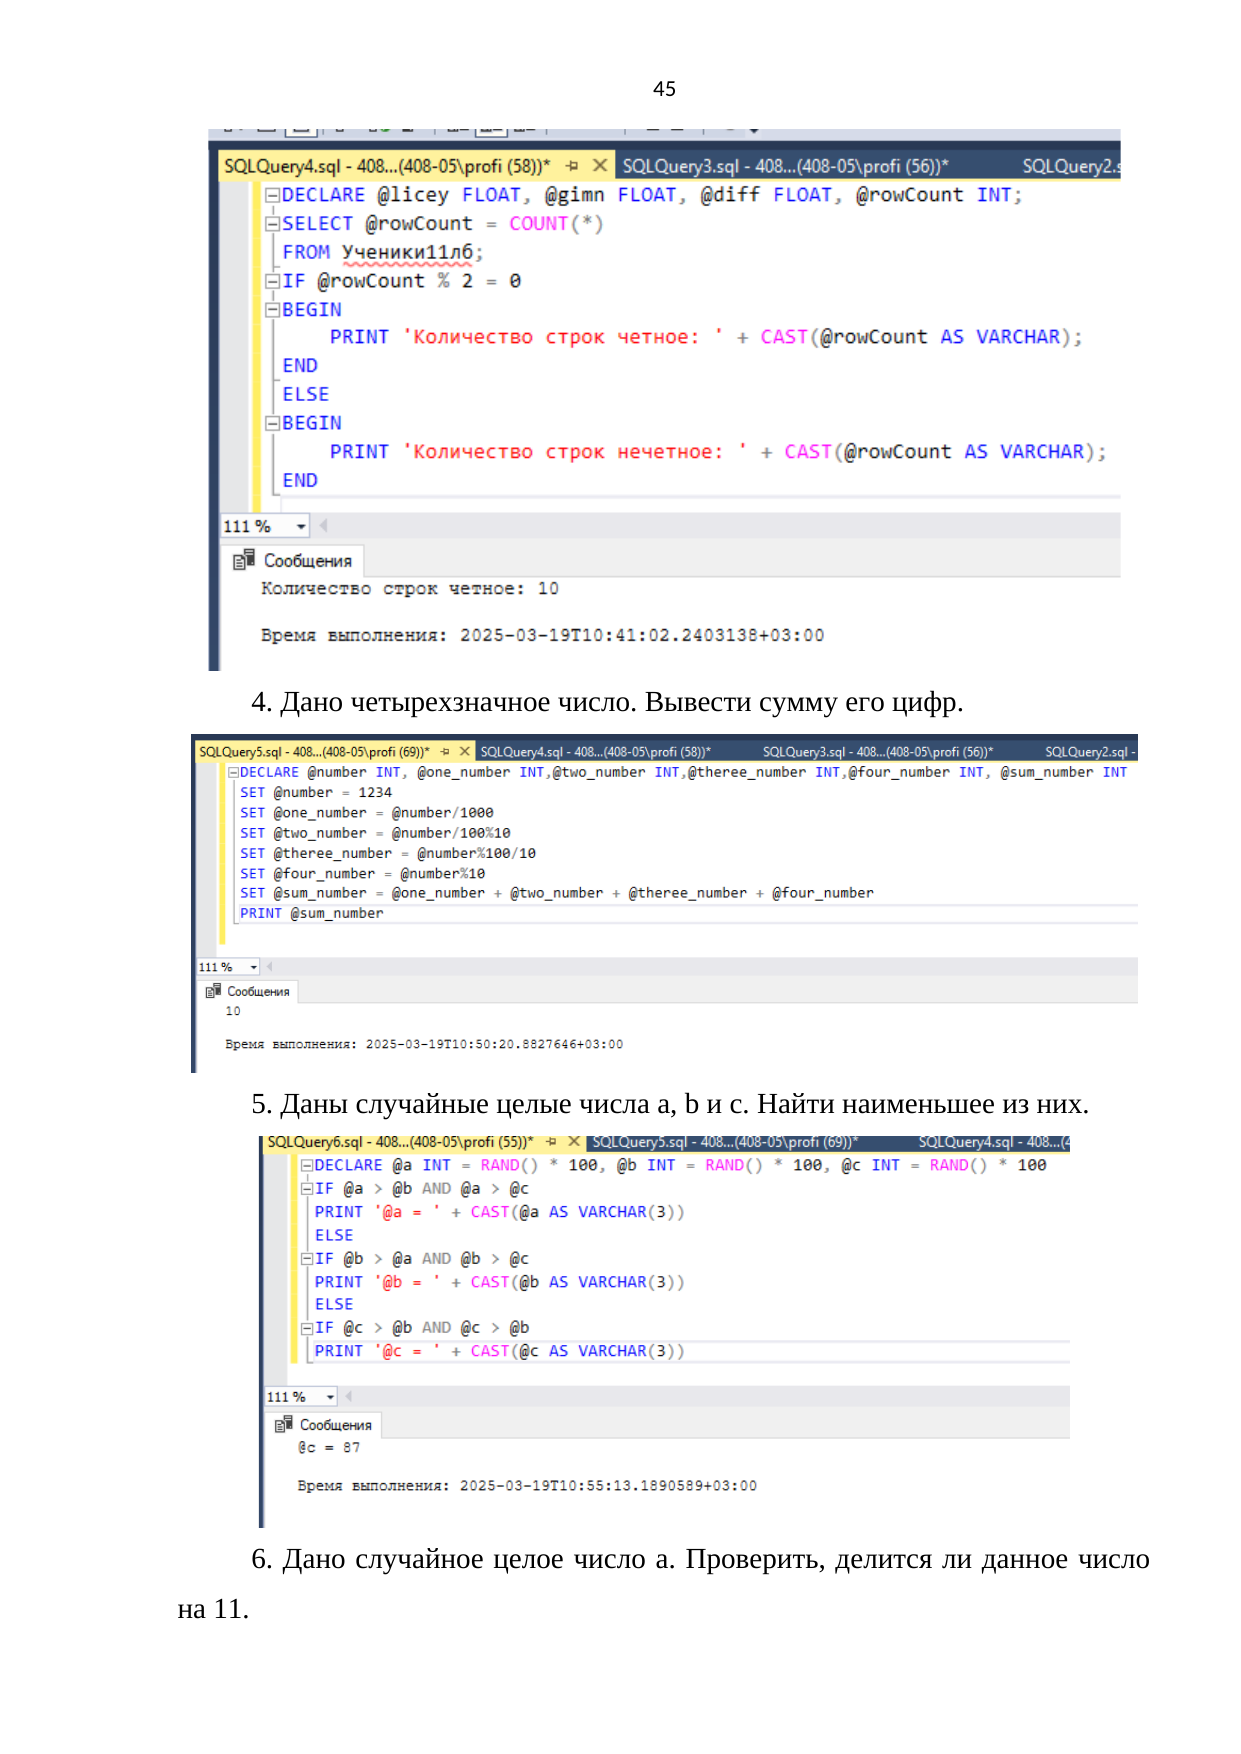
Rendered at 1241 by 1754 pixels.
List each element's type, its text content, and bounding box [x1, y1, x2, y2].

picture [191, 734, 1138, 1073]
picture [258, 1136, 1070, 1528]
list 6. Дано случайное целое число a. Проверить, делится ли данное число на 11. [177, 1541, 1152, 1625]
picture [208, 129, 1121, 671]
list 5. Даны случайные целые числа a, b и c. Найти наименьшее из них. [177, 1086, 1152, 1120]
list 4. Дано четырехзначное число. Вывести сумму его цифр. [177, 684, 1152, 718]
